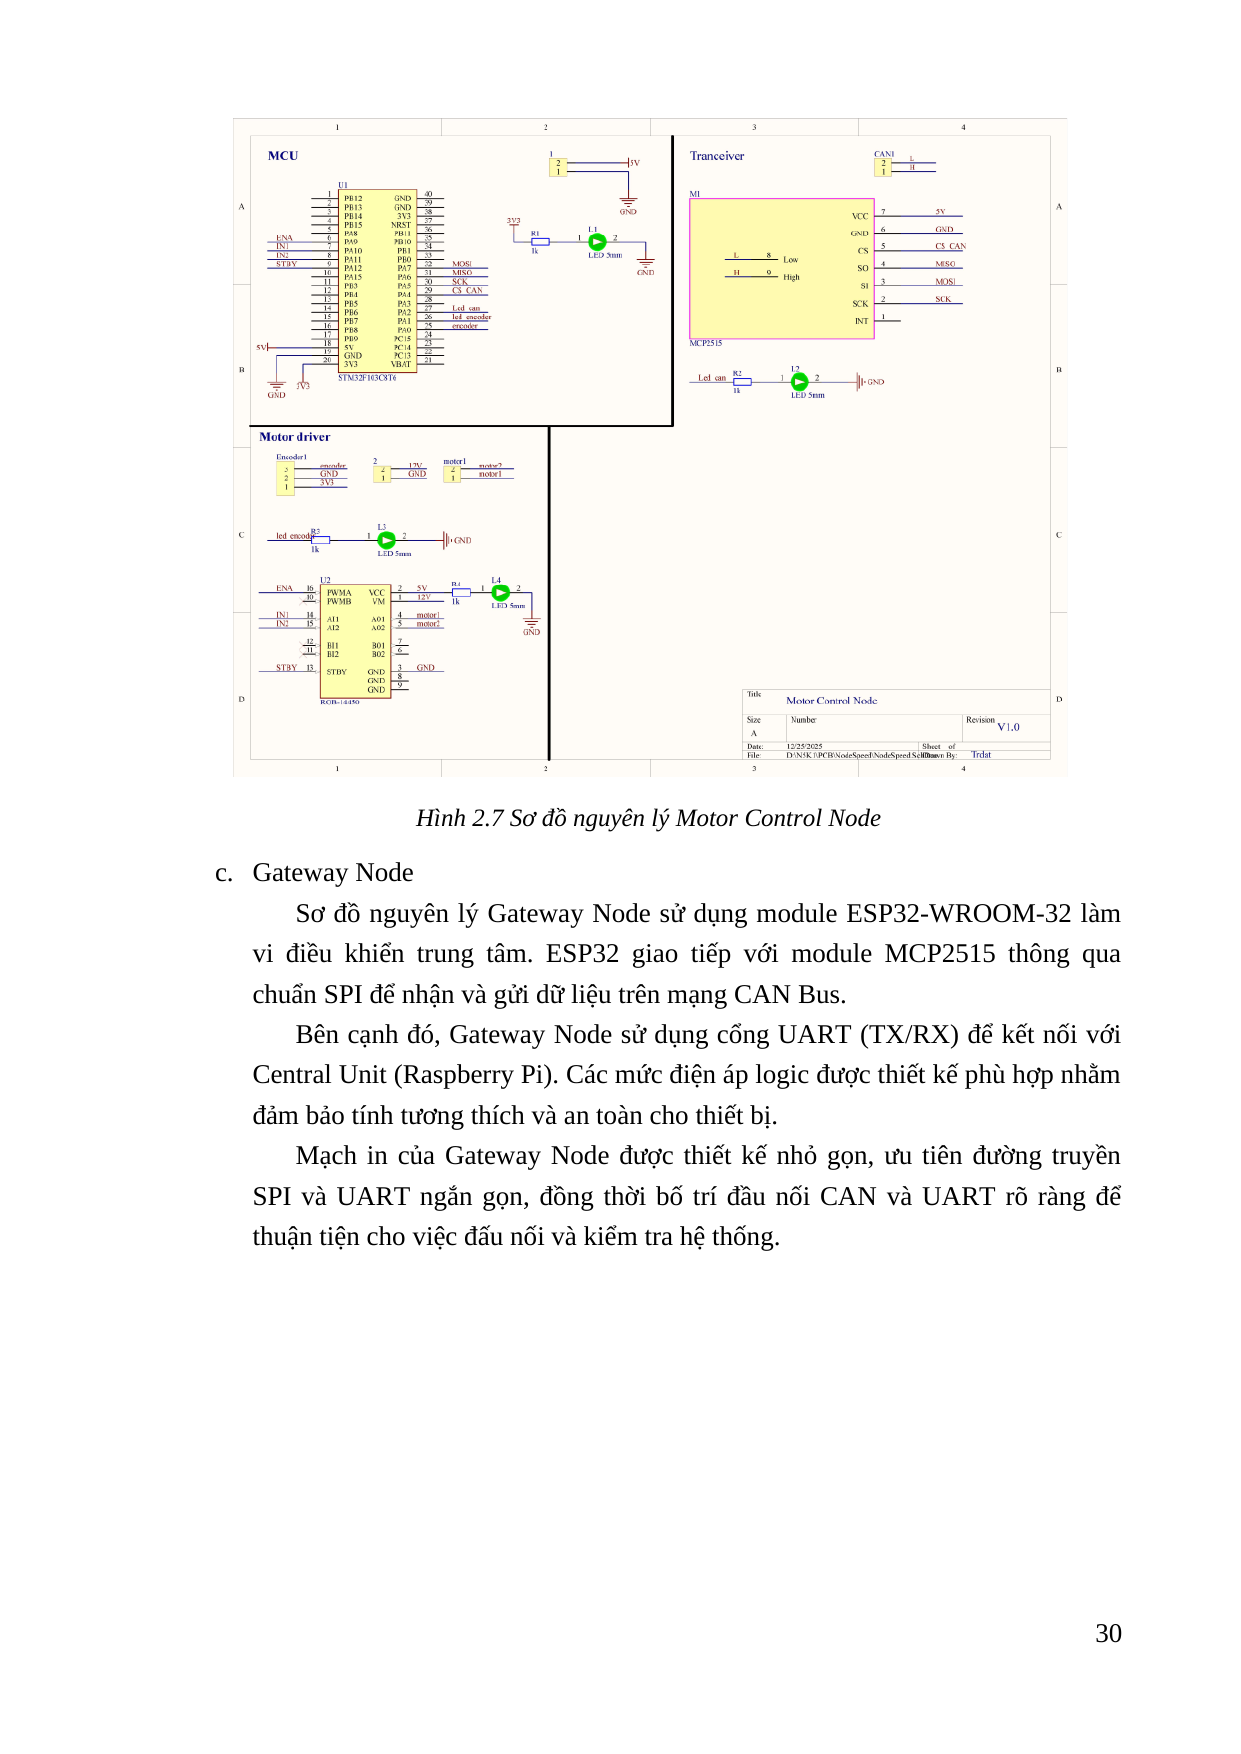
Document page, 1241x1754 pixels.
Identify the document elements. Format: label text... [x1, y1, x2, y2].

text Hình 2.7 Sơ đồ nguyên lý Motor Control Node [177, 803, 1122, 831]
list Sơ đồ nguyên lý Gateway Node sử dụng module ESP32-WROOM-32 làm vi điều khiển trung tâm. ESP32 giao tiếp với module MCP2515 thông qua chuẩn SPI để nhận và gửi dữ liệu trên mạng CAN Bus. [252, 897, 1122, 1009]
list Bên cạnh đó, Gateway Node sử dụng cổng UART (TX/RX) để kết nối với Central Unit (Raspberry Pi). Các mức điện áp logic được thiết kế phù hợp nhằm đảm bảo tính tương thích và an toàn cho thiết bị. [252, 1018, 1122, 1130]
list Mạch in của Gateway Node được thiết kế nhỏ gọn, ưu tiên đường truyền SPI và UART ngắn gọn, đồng thời bố trí đầu nối CAN và UART rõ ràng để thuận tiện cho việc đấu nối và kiểm tra hệ thống. [252, 1139, 1122, 1251]
list Gateway Node [215, 857, 1122, 888]
picture [232, 118, 1068, 777]
